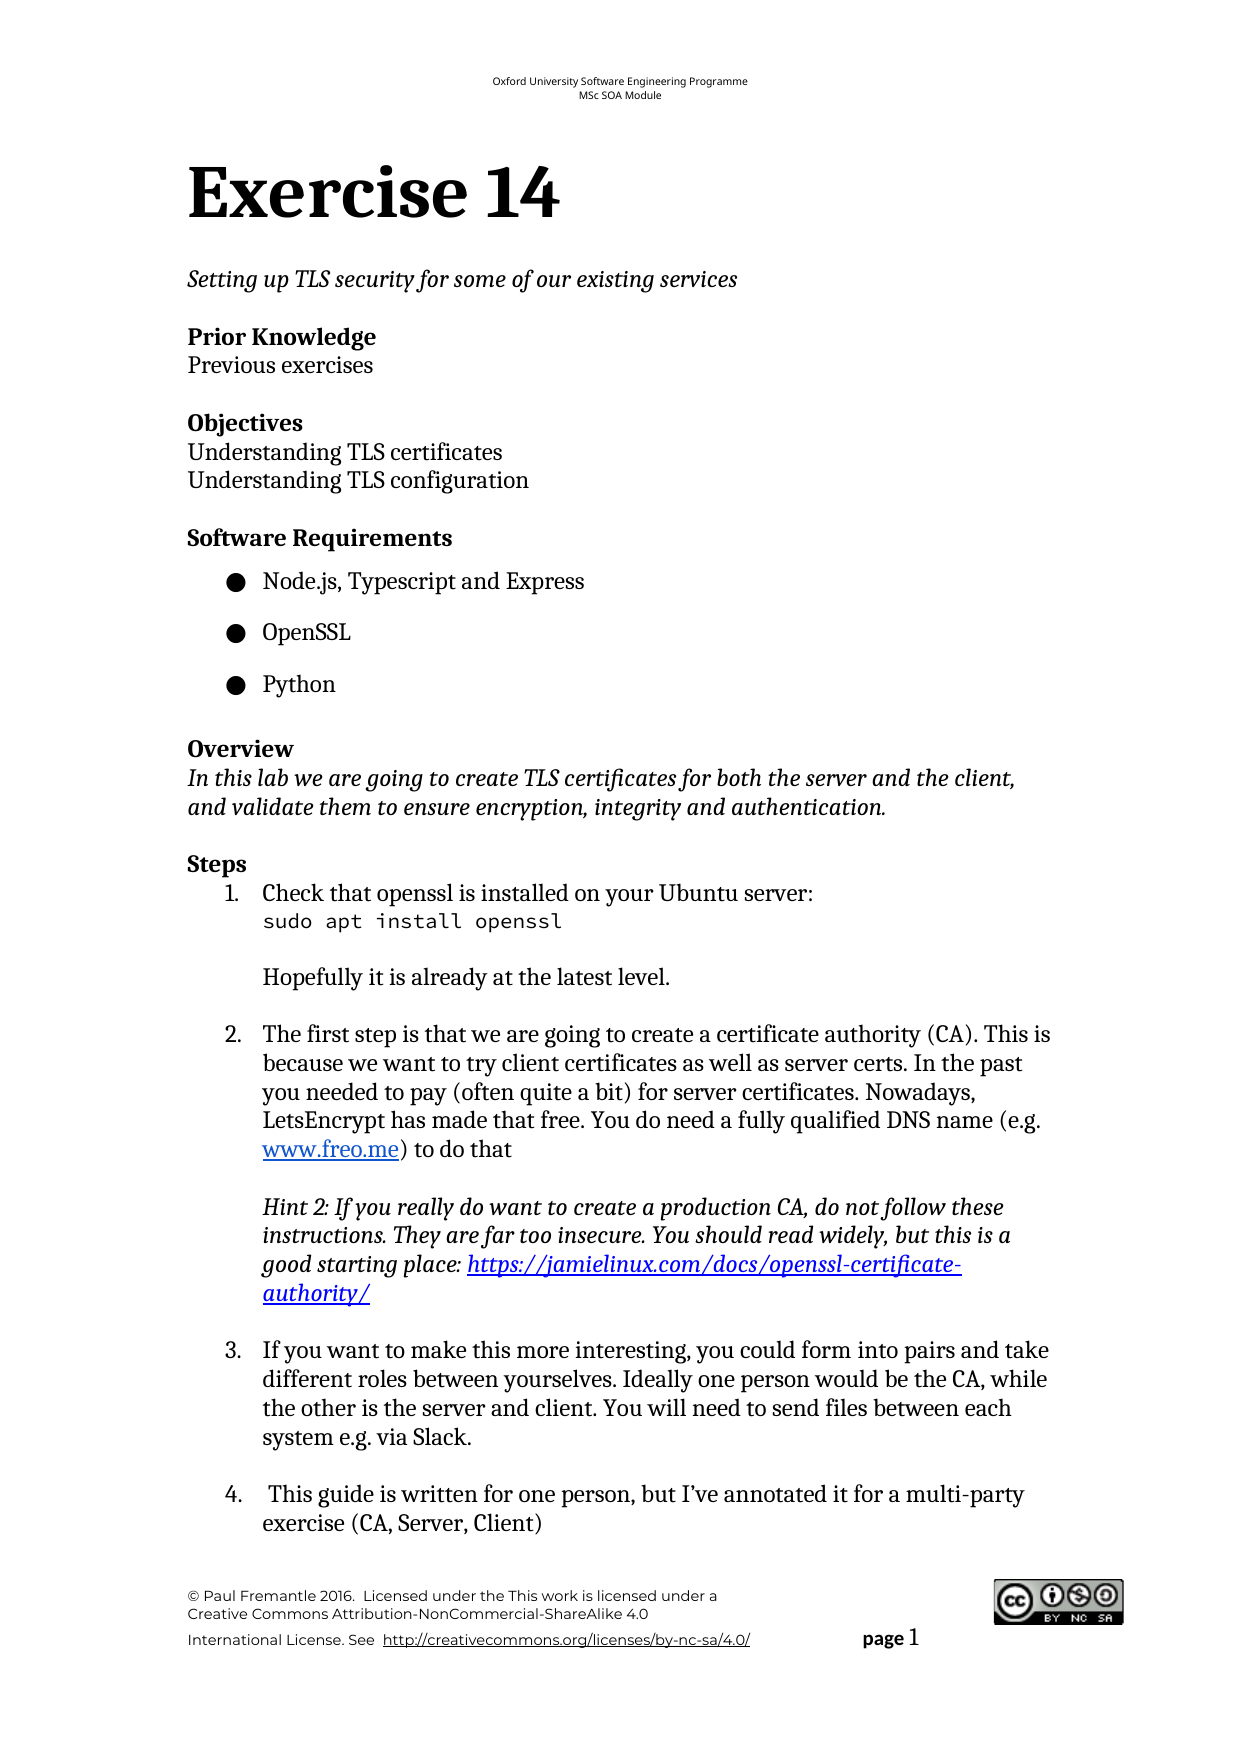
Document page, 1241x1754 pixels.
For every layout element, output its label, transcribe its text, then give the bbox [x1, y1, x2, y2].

list Node.js, Typescript and Express [225, 552, 1053, 604]
list Check that openssl is installed on your Ubuntu server: sudo apt install openssl Hopefully it is already at the latest level. [225, 879, 1053, 991]
picture [993, 1579, 1124, 1625]
list Python [225, 655, 1053, 735]
text Steps [187, 850, 1053, 879]
text Understanding TLS configuration [187, 466, 1053, 495]
list If you want to make this more interesting, you could form into pairs and take different roles between yourselves. Ideally one person would be the CA, while the other is the server and client. You will need to send files between each system e.g. via Slack. [225, 1336, 1053, 1451]
text Previous exercises [187, 351, 1053, 380]
list The first step is that we are going to create a certificate authority (CA). This is because we want to try client certificates as well as server certs. In the past you needed to pay (often quite a bit) for server certificates. Nowadays, LetsEncrypt has made that free. You do need a fully qualified DNS name (e.g. www.freo.me) to do that Hint 2: If you really do want to create a production CA, do not follow these instructions. They are far too insecure. You should read widely, but this is a good starting place: https://jamielinux.com/docs/openssl-certificate-authority/ [225, 1020, 1053, 1336]
list OpenSSL [225, 604, 1053, 655]
text Overview [187, 735, 1053, 764]
text Software Requirements [187, 524, 1053, 552]
text Exercise 14 [187, 150, 1053, 236]
text In this lab we are going to create TLS certificates for both the server and the client, and validate them to ensure encryption, integrity and authentication. [187, 764, 1053, 821]
text Objectives [187, 409, 1053, 437]
text Setting up TLS security for some of our existing services [187, 265, 1053, 294]
text Understanding TLS certificates [187, 437, 1053, 466]
text Prior Knowledge [187, 322, 1053, 351]
